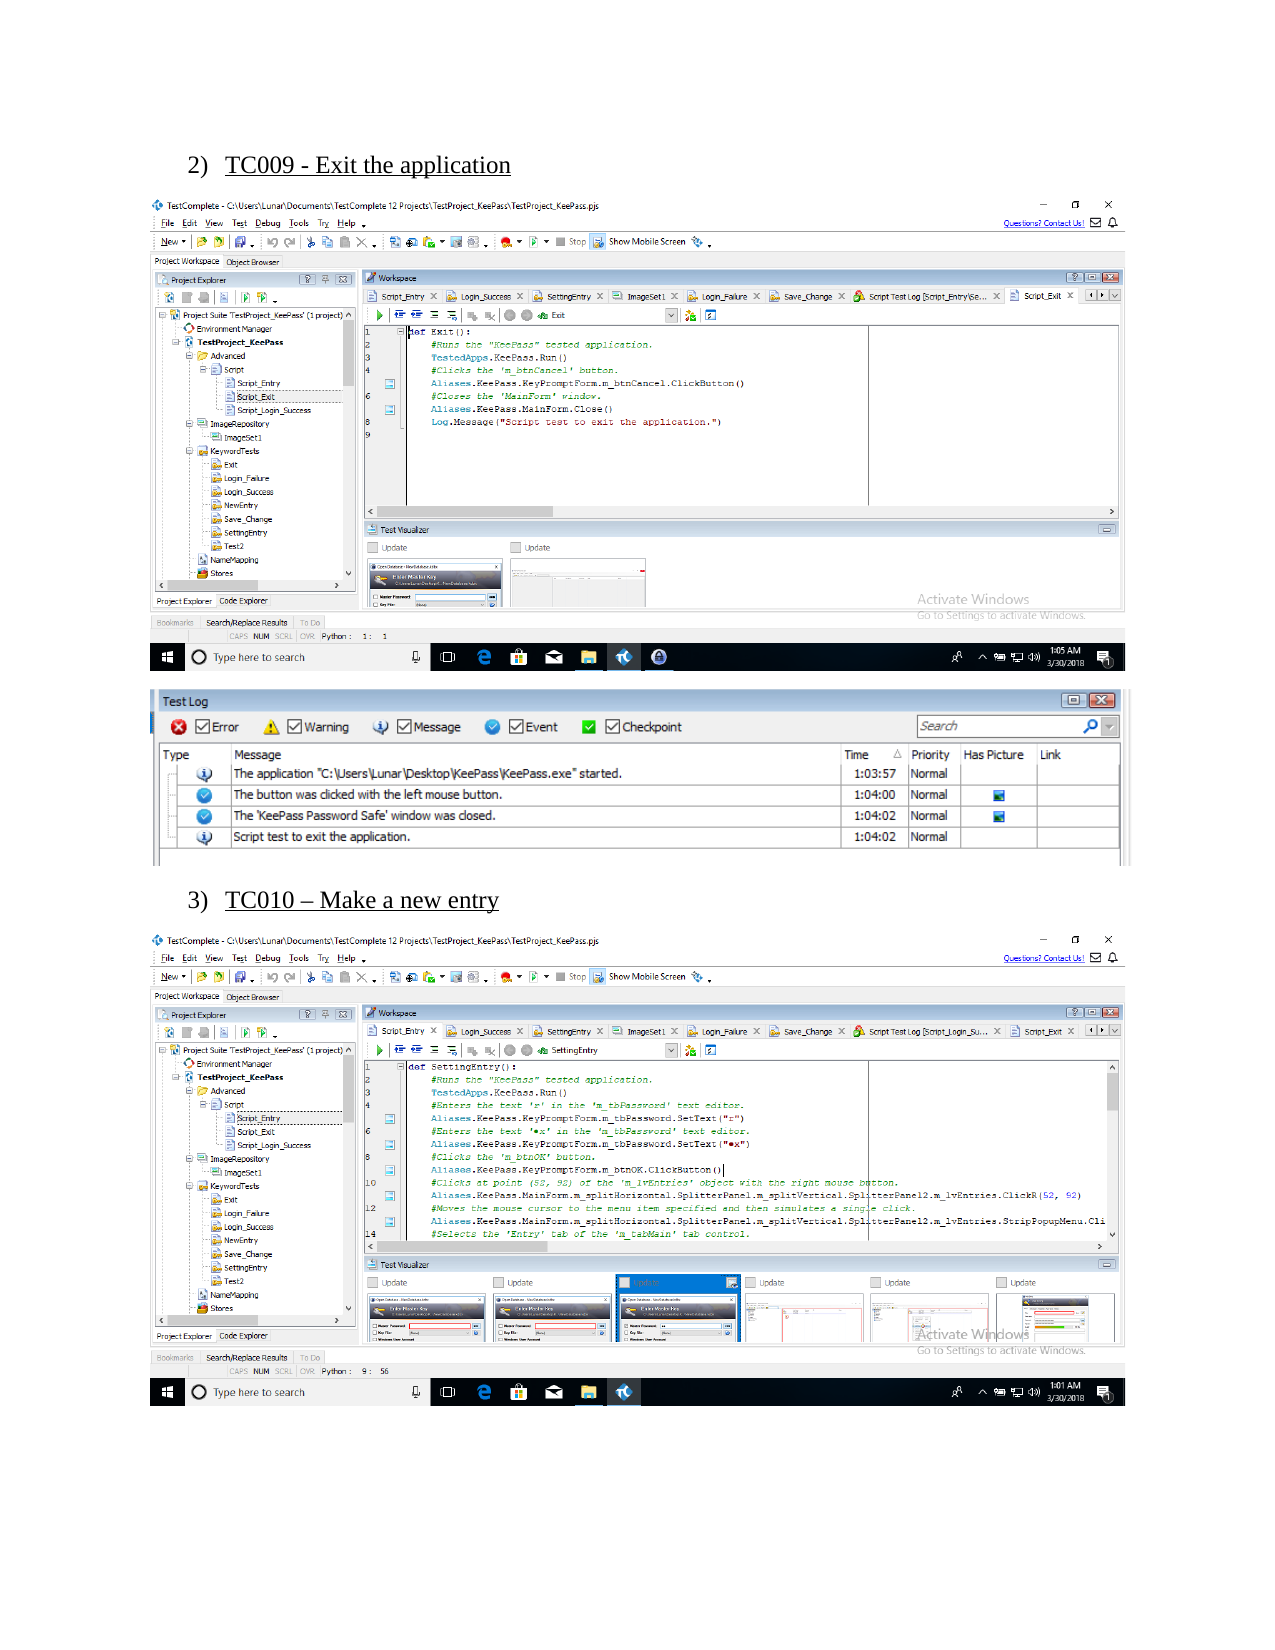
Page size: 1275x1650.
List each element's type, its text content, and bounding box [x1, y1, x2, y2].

list TC009 - Exit the application [187, 150, 1125, 179]
picture [150, 689, 1132, 866]
picture [150, 932, 1125, 1406]
picture [150, 197, 1125, 671]
list TC010 – Make a new entry [187, 885, 1125, 913]
